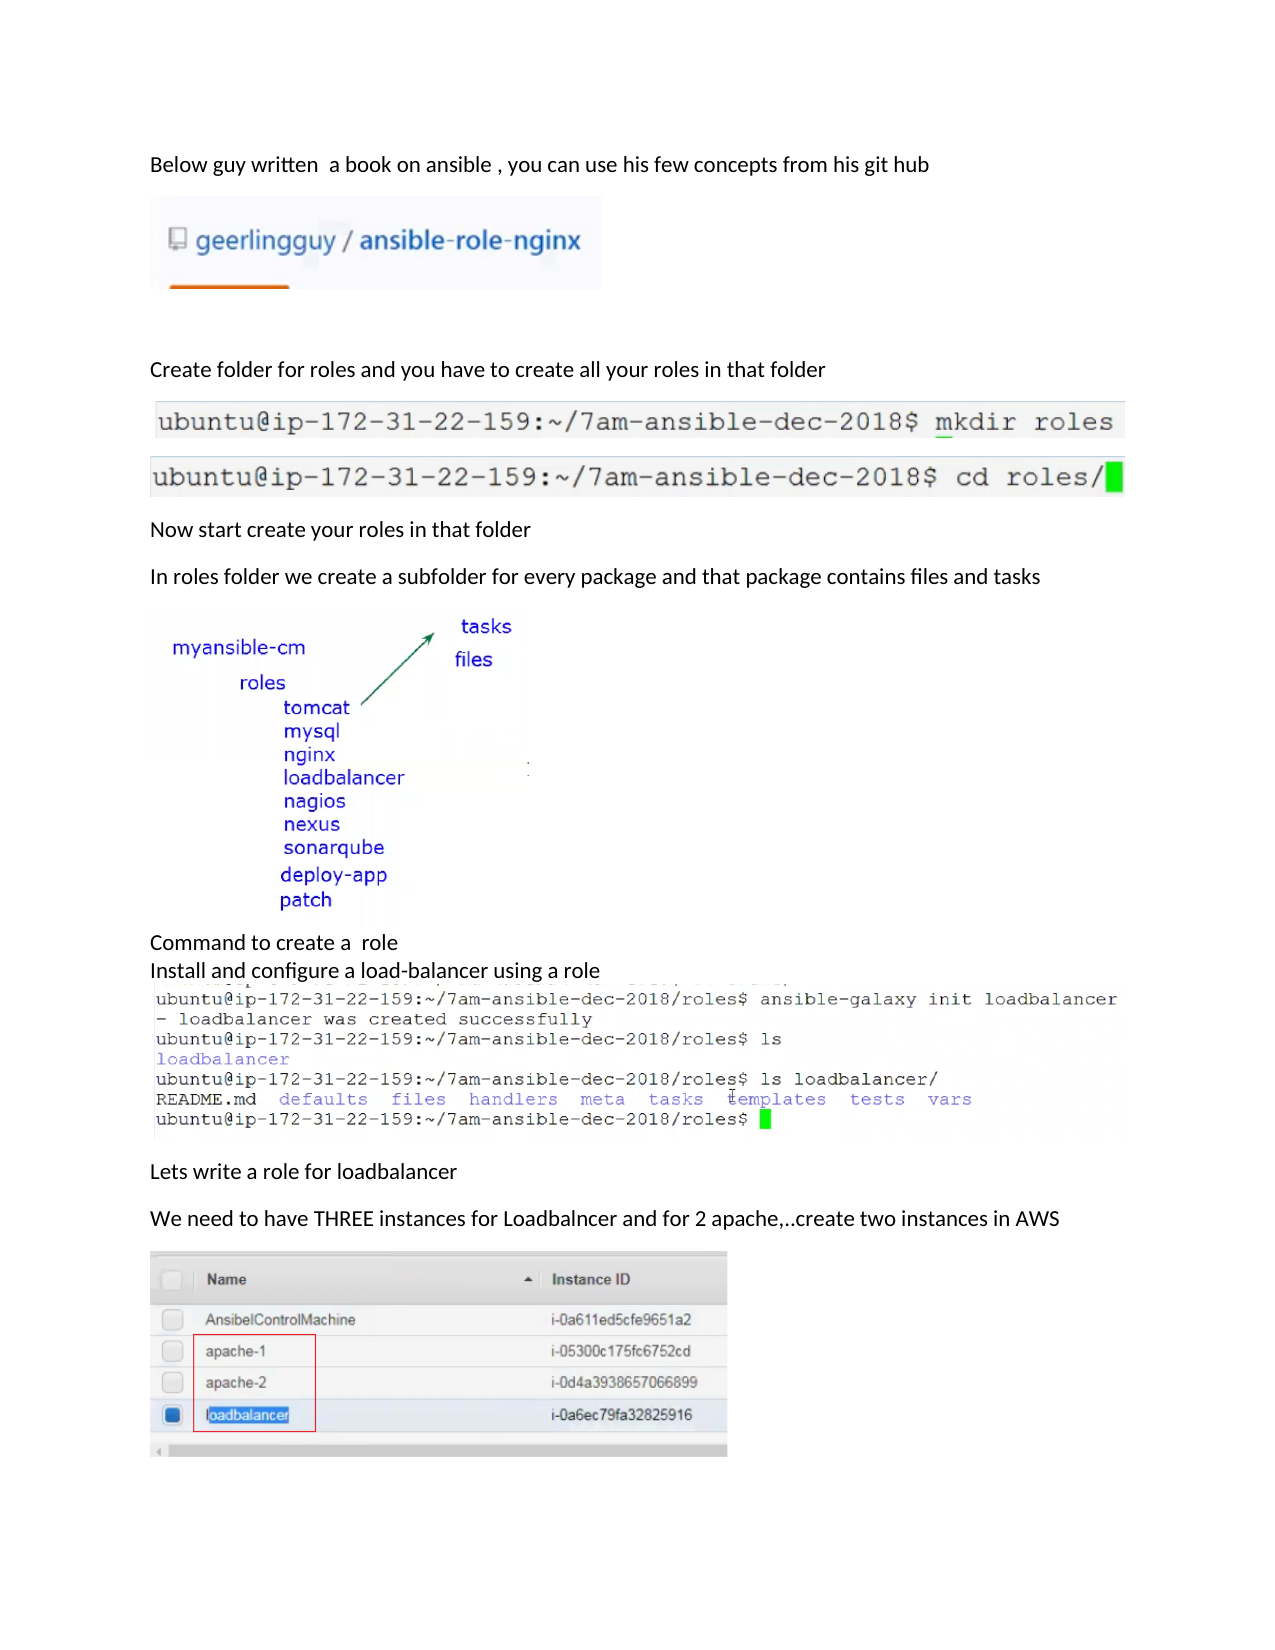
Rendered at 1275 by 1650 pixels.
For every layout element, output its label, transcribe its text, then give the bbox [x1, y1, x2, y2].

text Create folder for roles and you have to create all your roles in that folder [150, 355, 1125, 383]
text Lets write a role for loadbalancer [150, 1157, 1125, 1185]
text In roles folder we create a subfolder for every package and that package contains files and tasks [150, 562, 1125, 590]
text Install and configure a load-balancer using a role [150, 956, 1125, 984]
picture [150, 456, 1125, 497]
picture [150, 401, 1125, 438]
text We need to have THREE instances for Loadbalncer and for 2 apache,..create two instances in AWS [150, 1204, 1125, 1232]
text Now start create your roles in that folder [150, 515, 1125, 543]
picture [150, 196, 602, 289]
picture [150, 608, 529, 929]
text Command to create a role [150, 928, 1125, 956]
picture [150, 984, 1125, 1139]
picture [150, 1251, 728, 1458]
text Below guy written a book on ansible , you can use his few concepts from his git hub [150, 150, 1125, 178]
